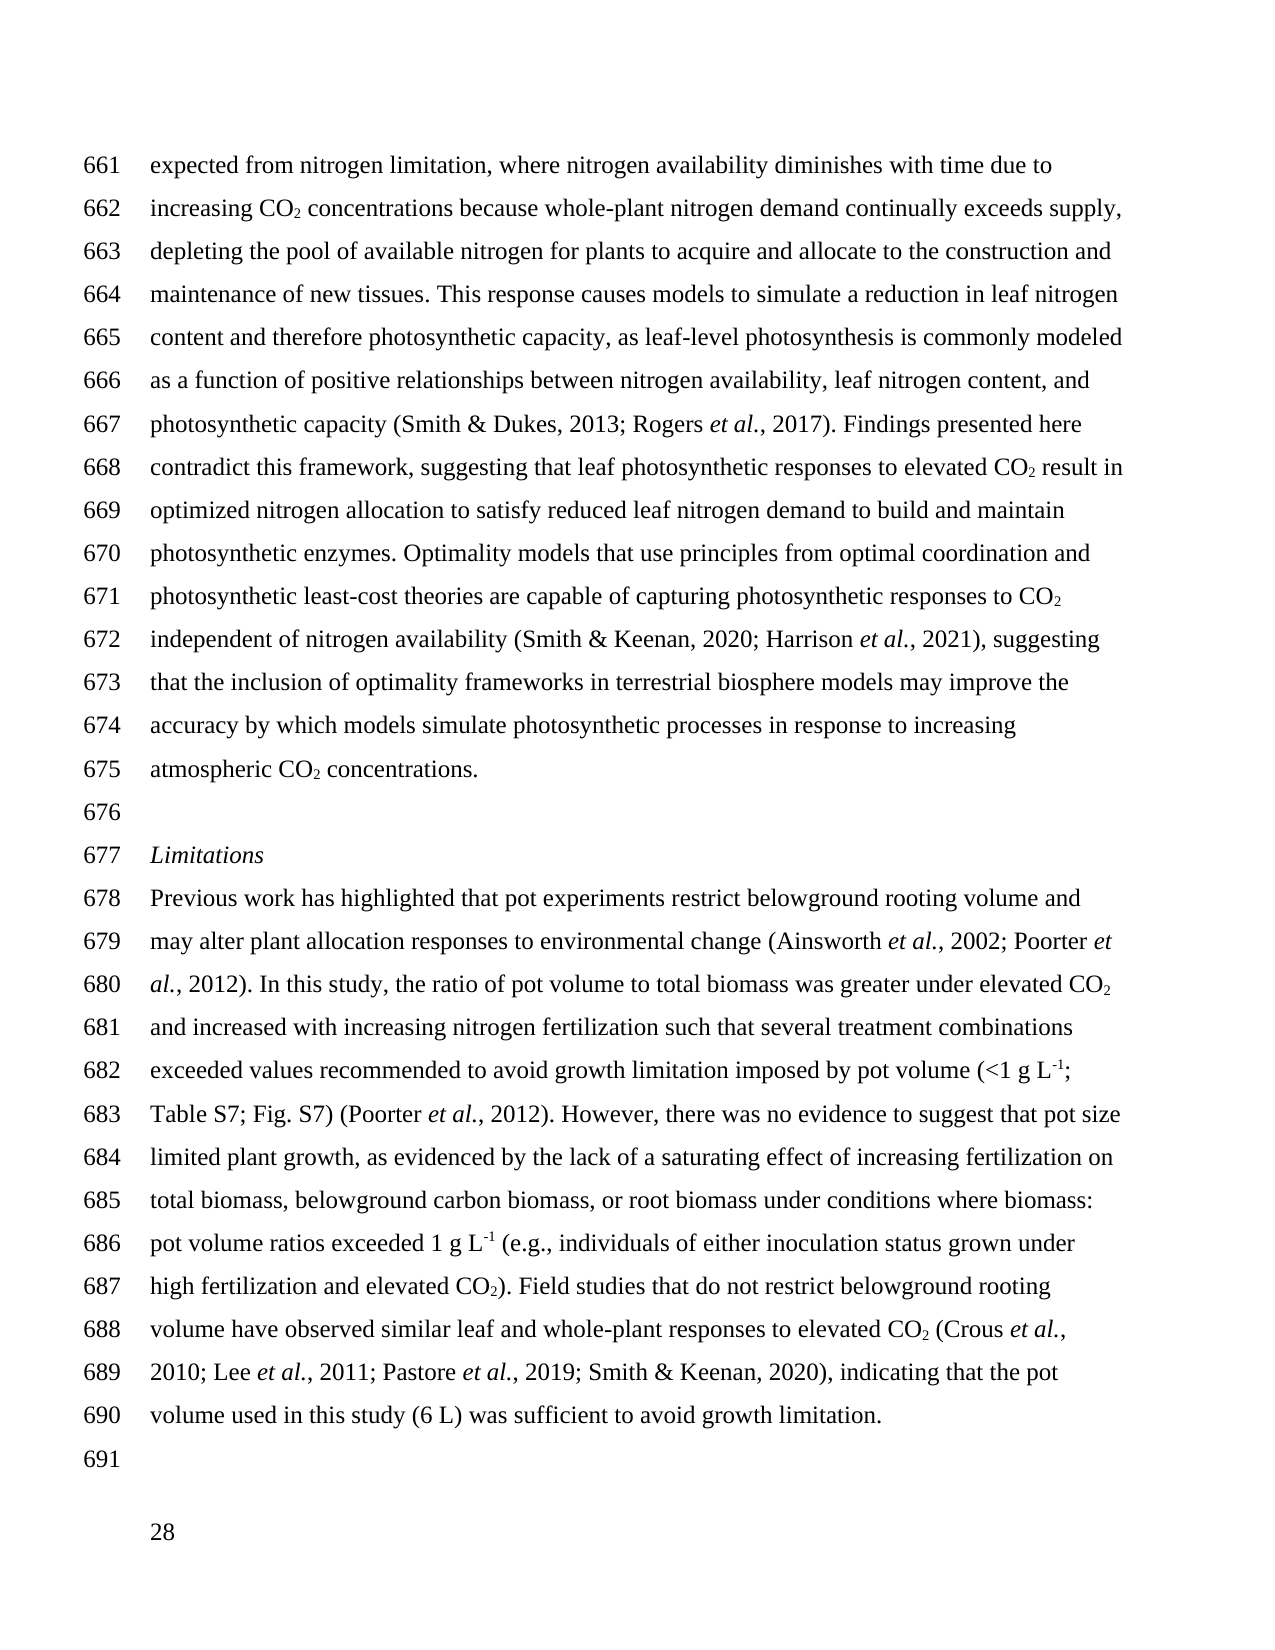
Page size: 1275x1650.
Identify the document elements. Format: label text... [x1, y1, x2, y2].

text Limitations [150, 840, 1125, 869]
text Previous work has highlighted that pot experiments restrict belowground rooting volume and may alter plant allocation responses to environmental change . In this study, the ratio of pot volume to total biomass was greater under elevated CO2 and increased with increasing nitrogen fertilization such that several treatment combinations exceeded values recommended to avoid growth limitation imposed by pot volume (<1 g L-1; Table S7; Fig. S7) . However, there was no evidence to suggest that pot size limited plant growth, as evidenced by the lack of a saturating effect of increasing fertilization on total biomass, belowground carbon biomass, or root biomass under conditions where biomass: pot volume ratios exceeded 1 g L-1 (e.g., individuals of either inoculation status grown under high fertilization and elevated CO2). Field studies that do not restrict belowground rooting volume have observed similar leaf and whole-plant responses to elevated CO2 , indicating that the pot volume used in this study (6 L) was sufficient to avoid growth limitation. [150, 883, 1125, 1429]
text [150, 150, 1125, 782]
